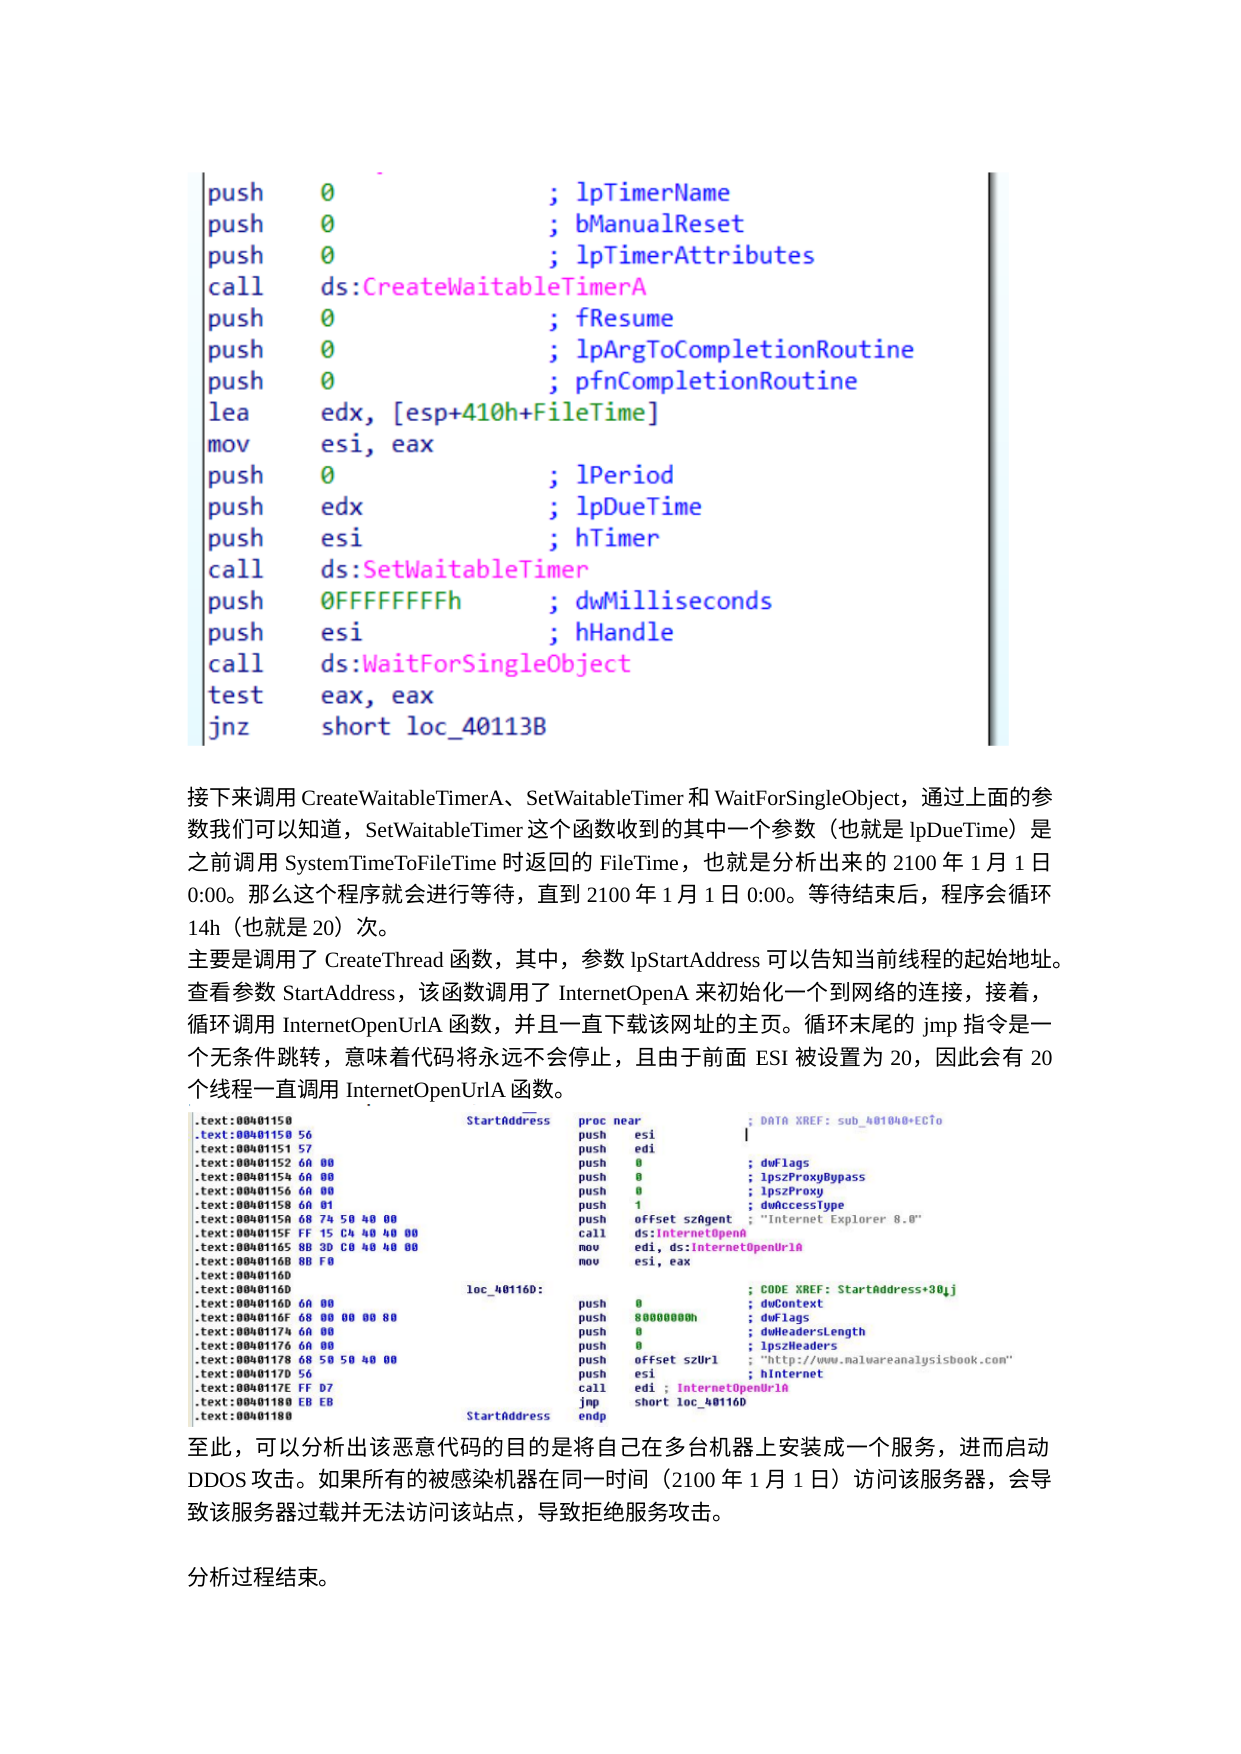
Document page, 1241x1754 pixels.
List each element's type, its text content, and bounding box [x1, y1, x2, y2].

text 分析过程结束。 [187, 1559, 1053, 1592]
picture [187, 162, 1014, 751]
text 接下来调用CreateWaitableTimerA、SetWaitableTimer和WaitForSingleObject，通过上面的参数我们可以知道，SetWaitableTimer这个函数收到的其中一个参数（也就是lpDueTime）是之前调用SystemTimeToFileTime时返回的FileTime，也就是分析出来的2100年1月1日 0:00。那么这个程序就会进行等待，直到2100年1月1日 0:00。等待结束后，程序会循环14h（也就是20）次。 主要是调用了 CreateThread 函数，其中，参数 lpStartAddress 可以告知当前线程的起始地址。查看参数 StartAddress，该函数调用了 InternetOpenA 来初始化一个到网络的连接，接着，循环调用 InternetOpenUrlA 函数，并且一直下载该网址的主页。循环末尾的 jmp 指令是一个无条件跳转，意味着代码将永远不会停止，且由于前面 ESI 被设置为 20，因此会有 20 个线程一直调用 InternetOpenUrlA 函数。 [187, 779, 1053, 1104]
text 至此，可以分析出该恶意代码的目的是将自己在多台机器上安装成一个服务，进而启动 DDOS攻击。如果所有的被感染机器在同一时间（2100 年 1 月 1 日）访问该服务器，会导致该服务器过载并无法访问该站点，导致拒绝服务攻击。 [187, 1429, 1053, 1527]
picture [187, 1104, 1053, 1429]
